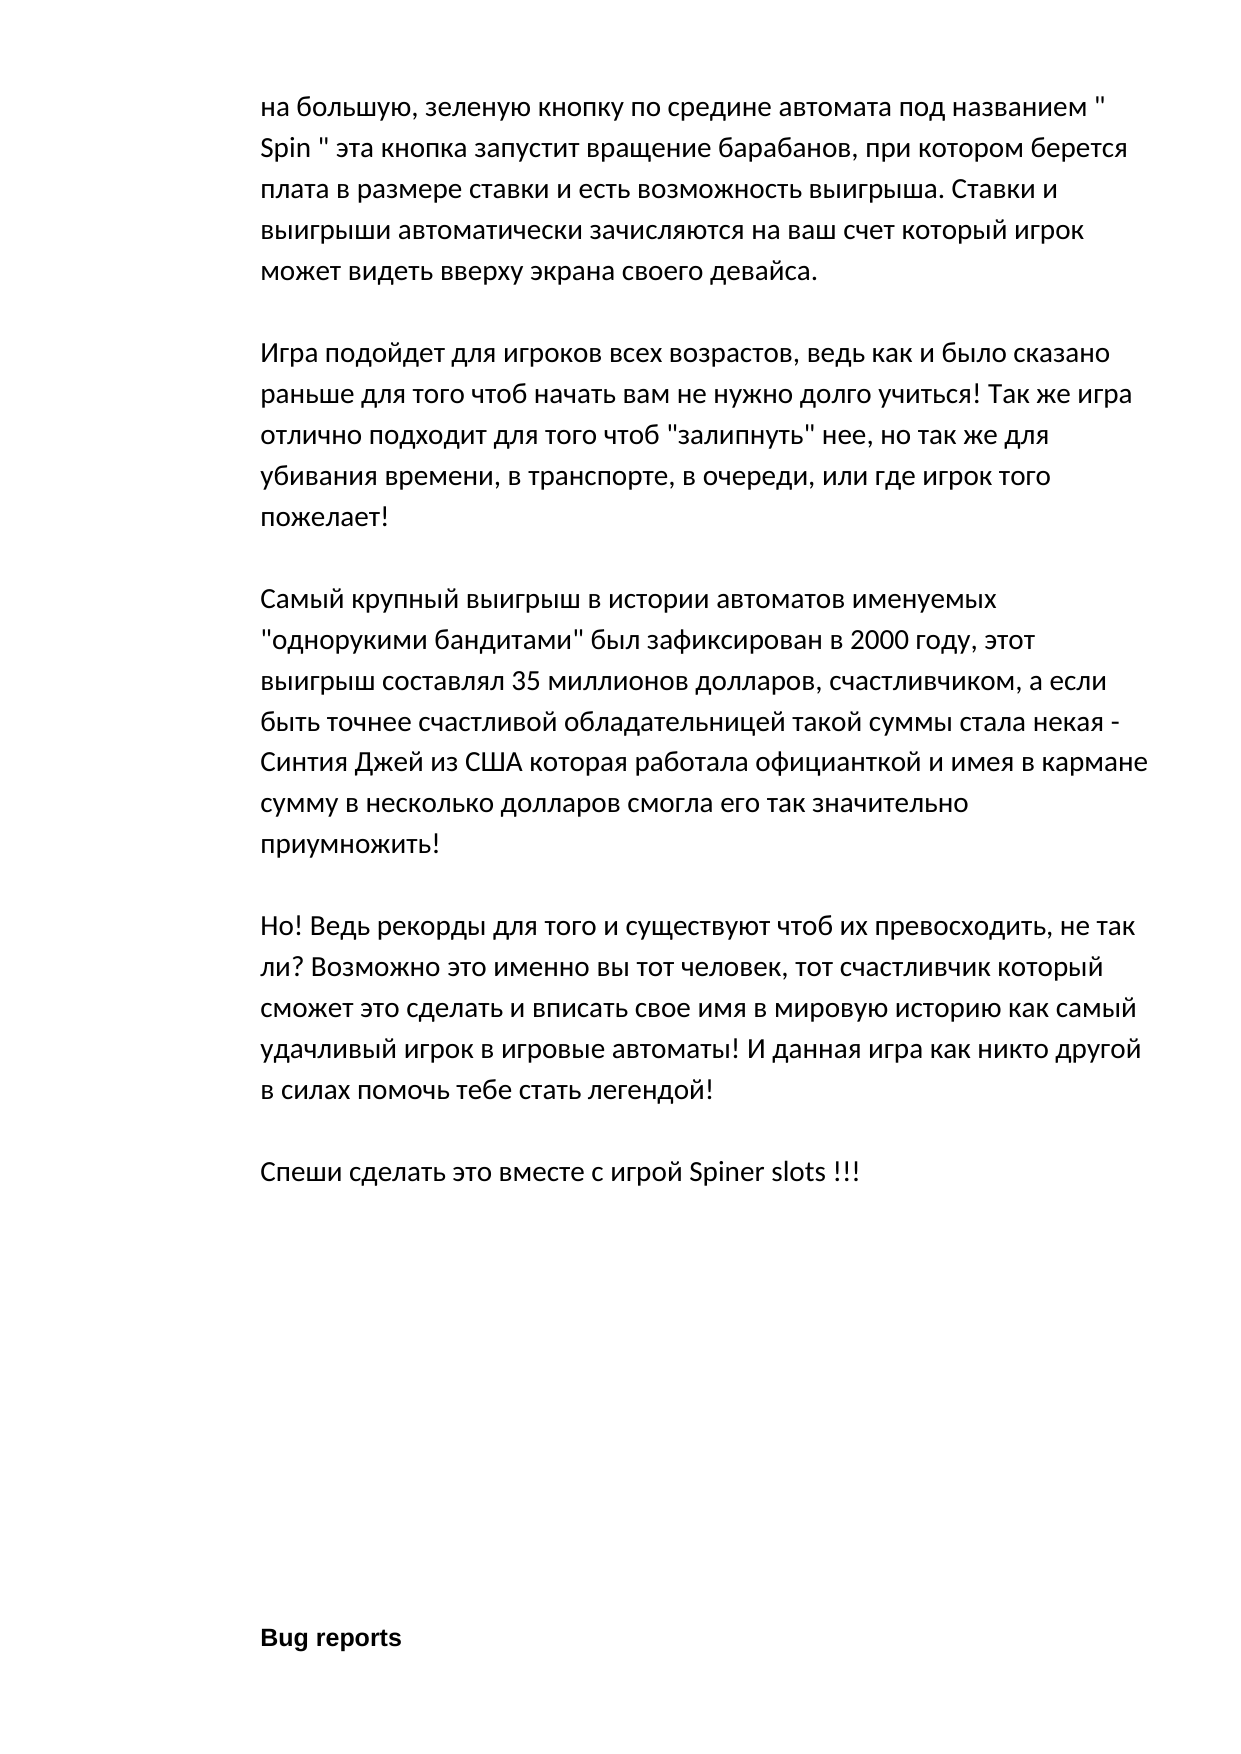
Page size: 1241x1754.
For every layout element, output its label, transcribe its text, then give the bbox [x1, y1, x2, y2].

list Но! Ведь рекорды для того и существуют чтоб их превосходить, не так ли? Возможно это именно вы тот человек, тот счастливчик который сможет это сделать и вписать свое имя в мировую историю как самый удачливый игрок в игровые автоматы! И данная игра как никто другой в силах помочь тебе стать легендой! [260, 907, 1152, 1107]
list Игра подойдет для игроков всех возрастов, ведь как и было сказано раньше для того чтоб начать вам не нужно долго учиться! Так же игра отлично подходит для того чтоб "залипнуть" нее, но так же для убивания времени, в транспорте, в очереди, или где игрок того пожелает! [260, 334, 1152, 533]
list Спеши сделать это вместе с игрой Spiner slots !!! [260, 1153, 1152, 1188]
list Bug reports [260, 1623, 1152, 1652]
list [260, 88, 1152, 288]
list Самый крупный выигрыш в истории автоматов именуемых "однорукими бандитами" был зафиксирован в 2000 году, этот выигрыш составлял 35 миллионов долларов, счастливчиком, а если быть точнее счастливой обладательницей такой суммы стала некая - Синтия Джей из США которая работала официанткой и имея в кармане сумму в несколько долларов смогла его так значительно приумножить! [260, 580, 1152, 861]
